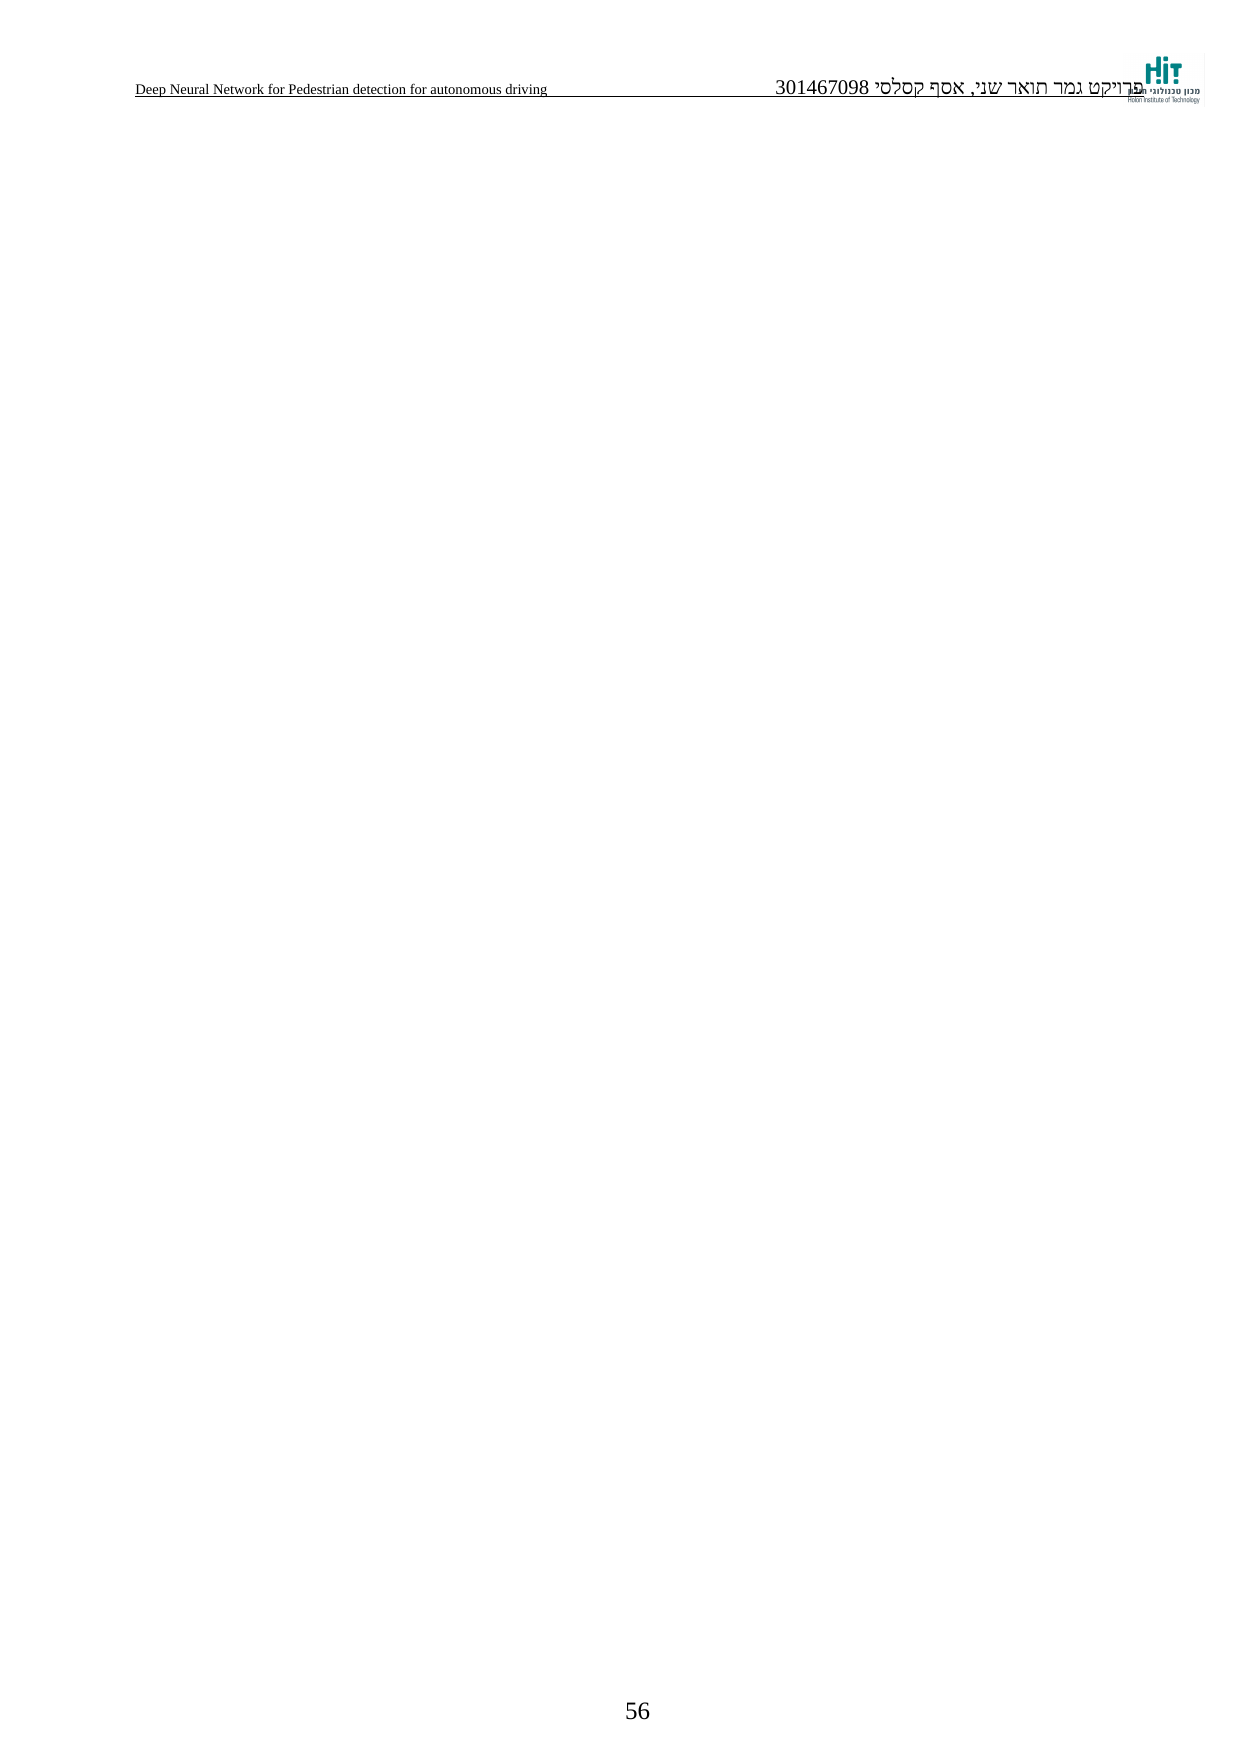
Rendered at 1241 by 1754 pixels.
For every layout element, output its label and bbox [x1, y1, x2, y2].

picture [1123, 53, 1205, 107]
